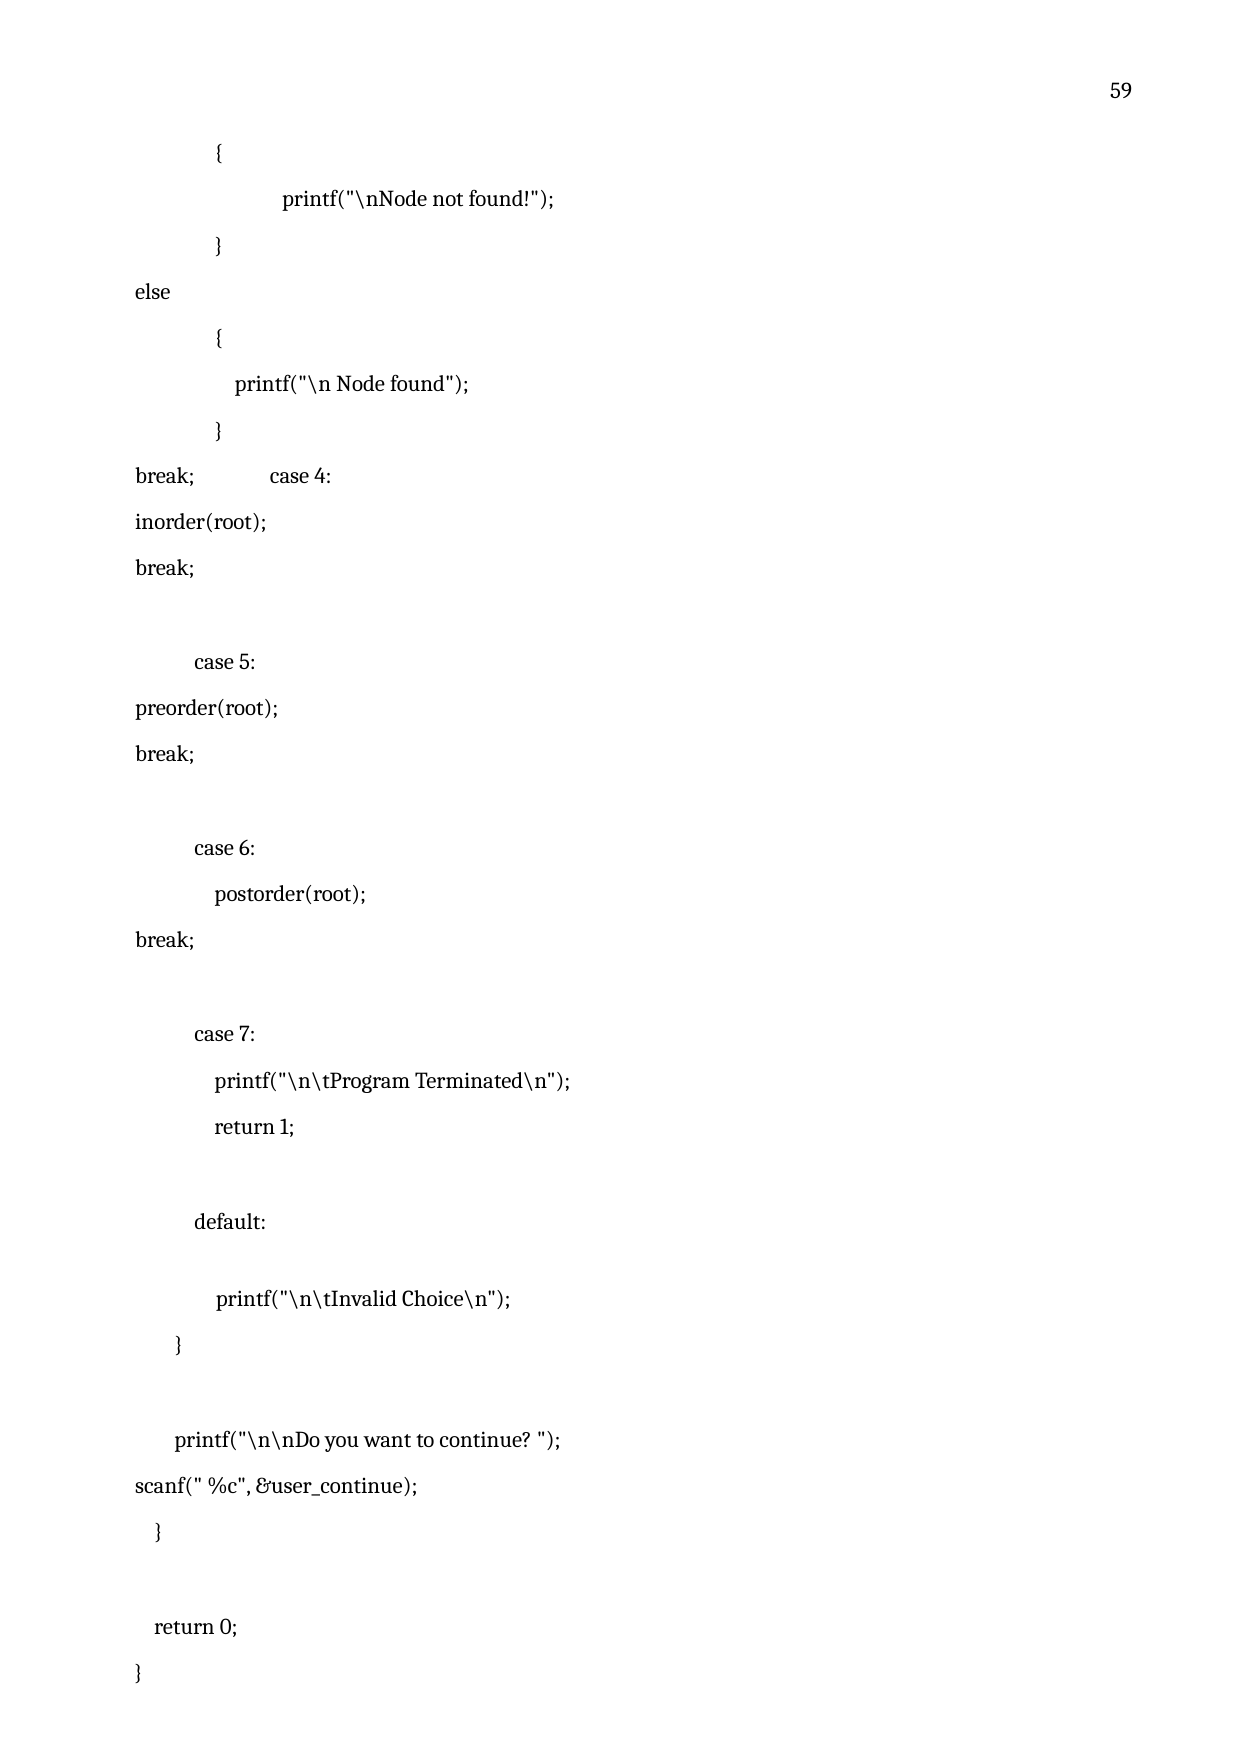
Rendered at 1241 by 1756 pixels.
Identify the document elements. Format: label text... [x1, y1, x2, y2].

text printf("\n\nDo you want to continue? "); scanf(" %c", &user_continue); [134, 1427, 595, 1499]
text printf("\n\tProgram Terminated\n"); [134, 1067, 595, 1094]
text case 5: preorder(root); break; [134, 649, 431, 767]
text } [134, 1332, 595, 1359]
text default: [134, 1209, 595, 1235]
text printf("\n Node found"); [134, 371, 595, 397]
text } else [134, 233, 278, 305]
text printf("\n\tInvalid Choice\n"); [211, 1286, 595, 1312]
text case 7: [134, 1021, 595, 1047]
text postorder(root); break; [134, 881, 456, 953]
text case 6: [134, 834, 595, 861]
text { [134, 139, 595, 166]
text printf("\nNode not found!"); [134, 186, 1136, 212]
text } [134, 1519, 595, 1545]
text } break; case 4: inorder(root); break; [134, 417, 355, 581]
text } [134, 1660, 595, 1686]
text { [134, 324, 595, 351]
text return 0; [134, 1613, 595, 1640]
text return 1; [134, 1114, 595, 1140]
